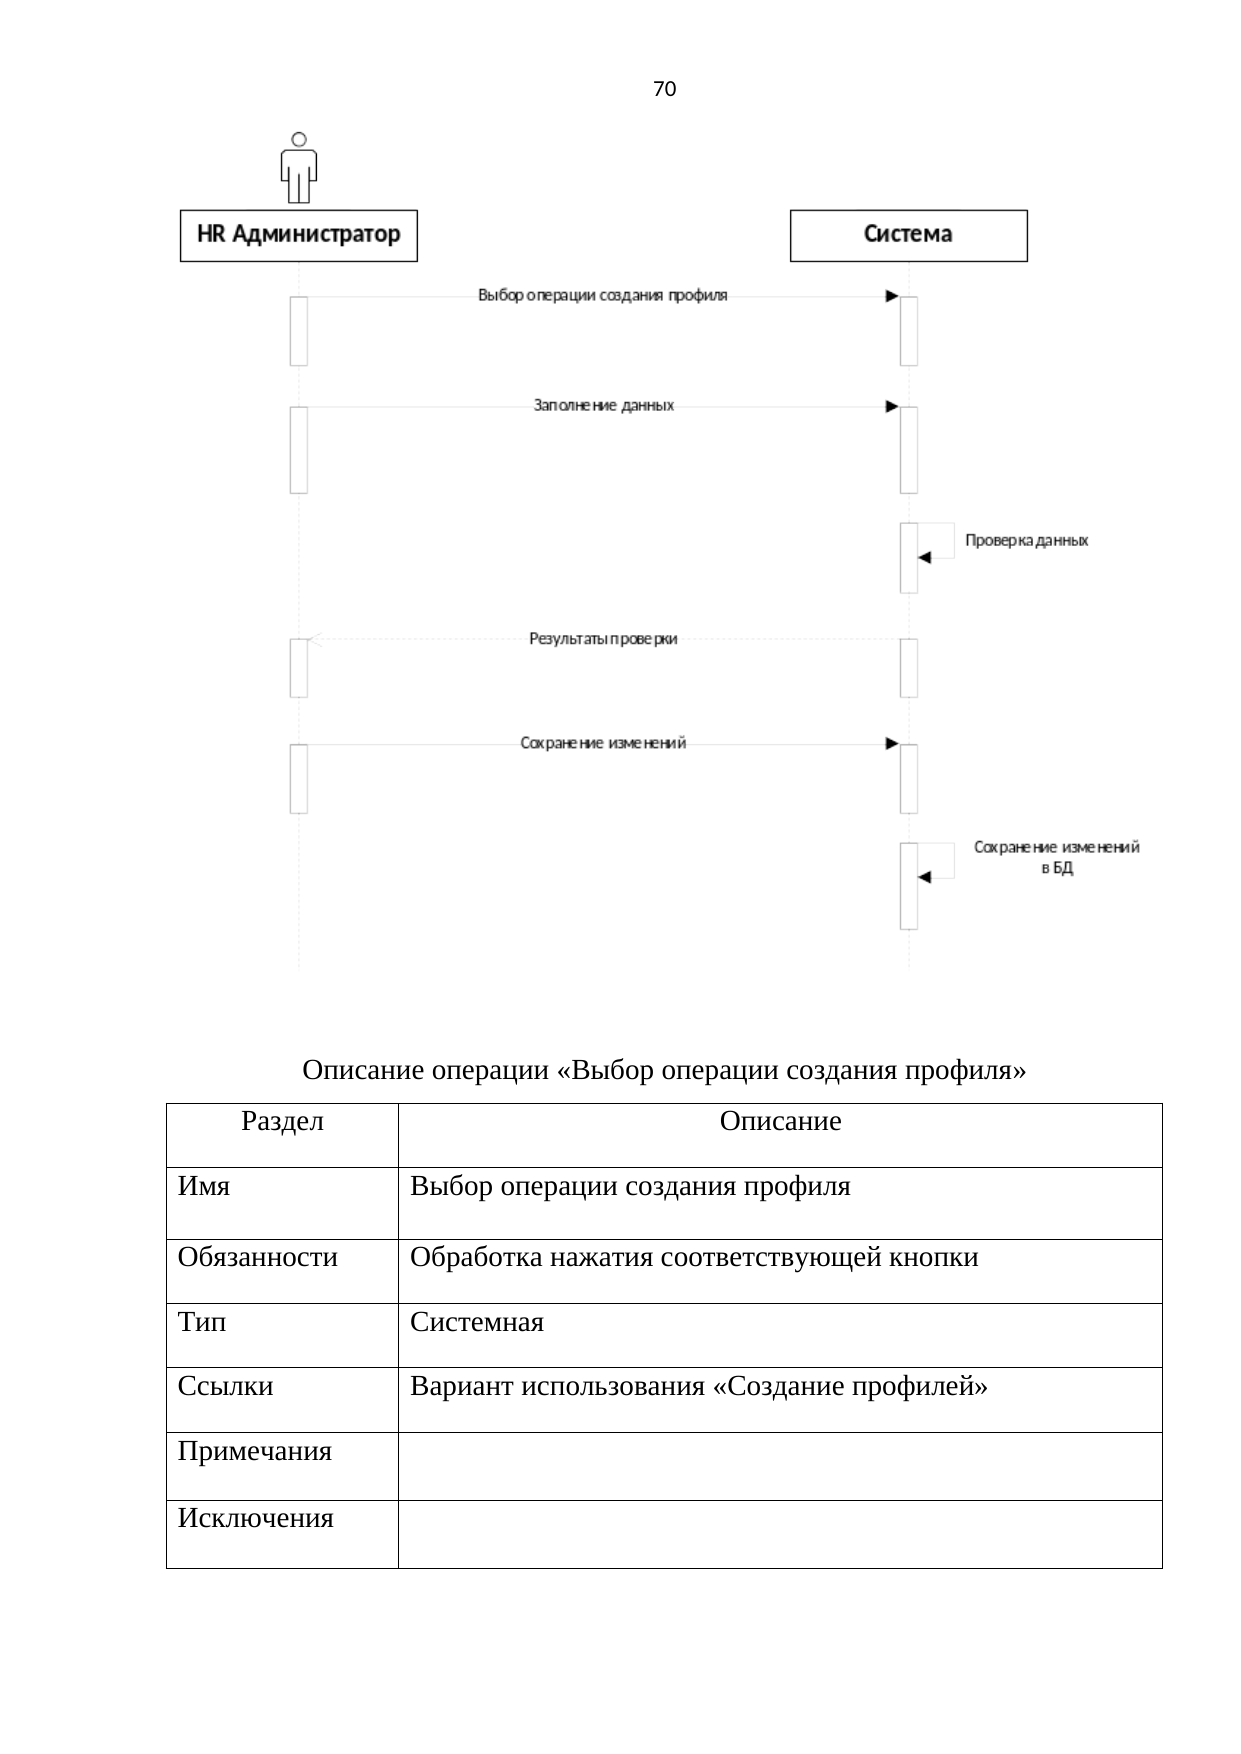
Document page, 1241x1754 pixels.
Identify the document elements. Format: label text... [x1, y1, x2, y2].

table_cell Примечания [167, 1433, 398, 1499]
table_cell Исключения [167, 1501, 398, 1567]
table_cell Обработка нажатия соответствующей кнопки [399, 1240, 1162, 1303]
table_cell Системная [399, 1304, 1162, 1367]
table_cell [399, 1433, 1162, 1499]
table_cell [399, 1501, 1162, 1567]
table_cell Тип [167, 1304, 398, 1367]
table_cell Обязанности [167, 1240, 398, 1303]
table_header Раздел [167, 1104, 398, 1167]
table_cell Ссылки [167, 1368, 398, 1432]
table_header Описание [399, 1104, 1162, 1167]
text Описание операции «Выбор операции создания профиля» [177, 1052, 1152, 1086]
table_cell Выбор операции создания профиля [399, 1168, 1162, 1238]
table_cell Вариант использования «Создание профилей» [399, 1368, 1162, 1432]
table_cell Имя [167, 1168, 398, 1238]
